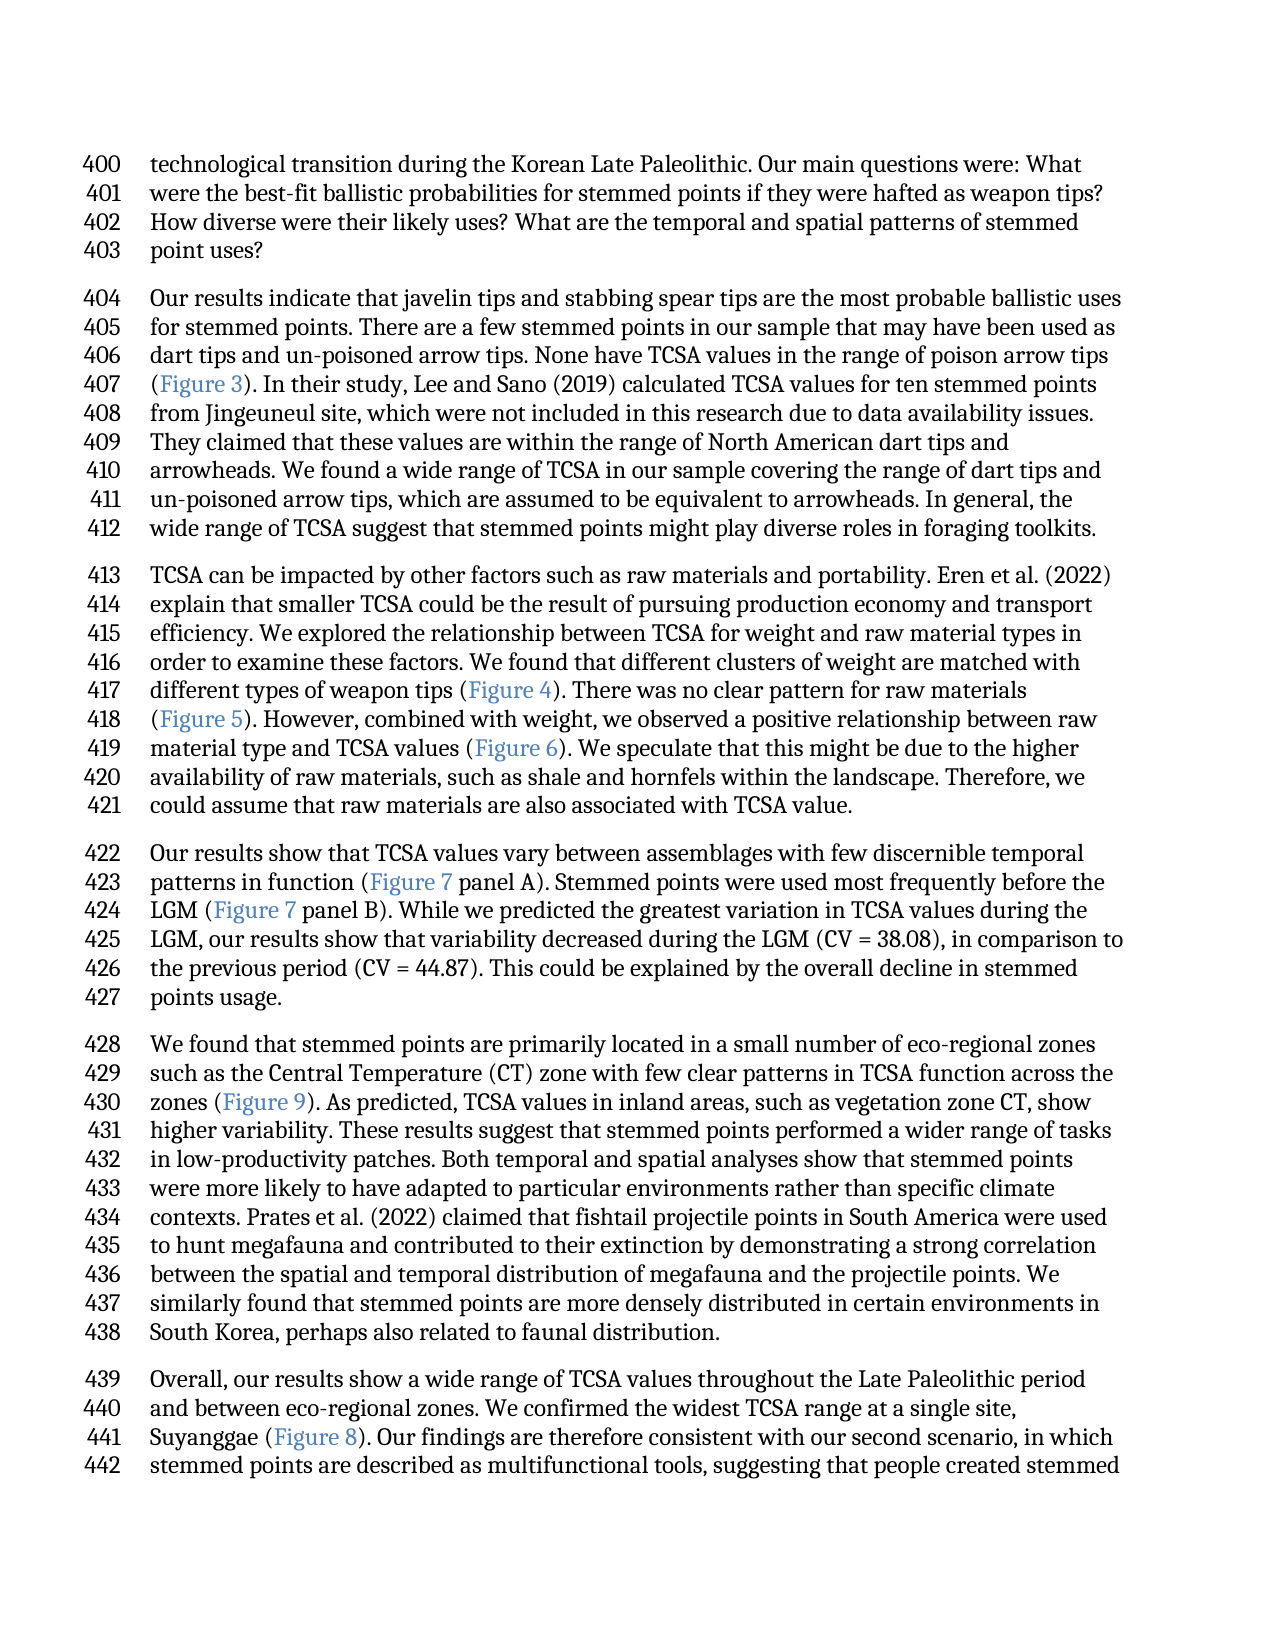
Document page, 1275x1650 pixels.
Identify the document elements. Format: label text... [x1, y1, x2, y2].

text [150, 150, 1125, 265]
text We found that stemmed points are primarily located in a small number of eco-regional zones such as the Central Temperature (CT) zone with few clear patterns in TCSA function across the zones (Figure 9). As predicted, TCSA values in inland areas, such as vegetation zone CT, show higher variability. These results suggest that stemmed points performed a wider range of tasks in low-productivity patches. Both temporal and spatial analyses show that stemmed points were more likely to have adapted to particular environments rather than specific climate contexts. Prates et al. (2022) claimed that fishtail projectile points in South America were used to hunt megafauna and contributed to their extinction by demonstrating a strong correlation between the spatial and temporal distribution of megafauna and the projectile points. We similarly found that stemmed points are more densely distributed in certain environments in South Korea, perhaps also related to faunal distribution. [150, 1030, 1125, 1346]
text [150, 1365, 1125, 1480]
text Our results indicate that javelin tips and stabbing spear tips are the most probable ballistic uses for stemmed points. There are a few stemmed points in our sample that may have been used as dart tips and un-poisoned arrow tips. None have TCSA values in the range of poison arrow tips (Figure 3). In their study, Lee and Sano (2019) calculated TCSA values for ten stemmed points from Jingeuneul site, which were not included in this research due to data availability issues. They claimed that these values are within the range of North American dart tips and arrowheads. We found a wide range of TCSA in our sample covering the range of dart tips and un-poisoned arrow tips, which are assumed to be equivalent to arrowheads. In general, the wide range of TCSA suggest that stemmed points might play diverse roles in foraging toolkits. [150, 284, 1125, 542]
text Our results show that TCSA values vary between assemblages with few discernible temporal patterns in function (Figure 7 panel A). Stemmed points were used most frequently before the LGM (Figure 7 panel B). While we predicted the greatest variation in TCSA values during the LGM, our results show that variability decreased during the LGM (CV = 38.08), in comparison to the previous period (CV = 44.87). This could be explained by the overall decline in stemmed points usage. [150, 839, 1125, 1011]
text TCSA can be impacted by other factors such as raw materials and portability. Eren et al. (2022) explain that smaller TCSA could be the result of pursuing production economy and transport efficiency. We explored the relationship between TCSA for weight and raw material types in order to examine these factors. We found that different clusters of weight are matched with different types of weapon tips (Figure 4). There was no clear pattern for raw materials (Figure 5). However, combined with weight, we observed a positive relationship between raw material type and TCSA values (Figure 6). We speculate that this might be due to the higher availability of raw materials, such as shale and hornfels within the landscape. Therefore, we could assume that raw materials are also associated with TCSA value. [150, 561, 1125, 820]
